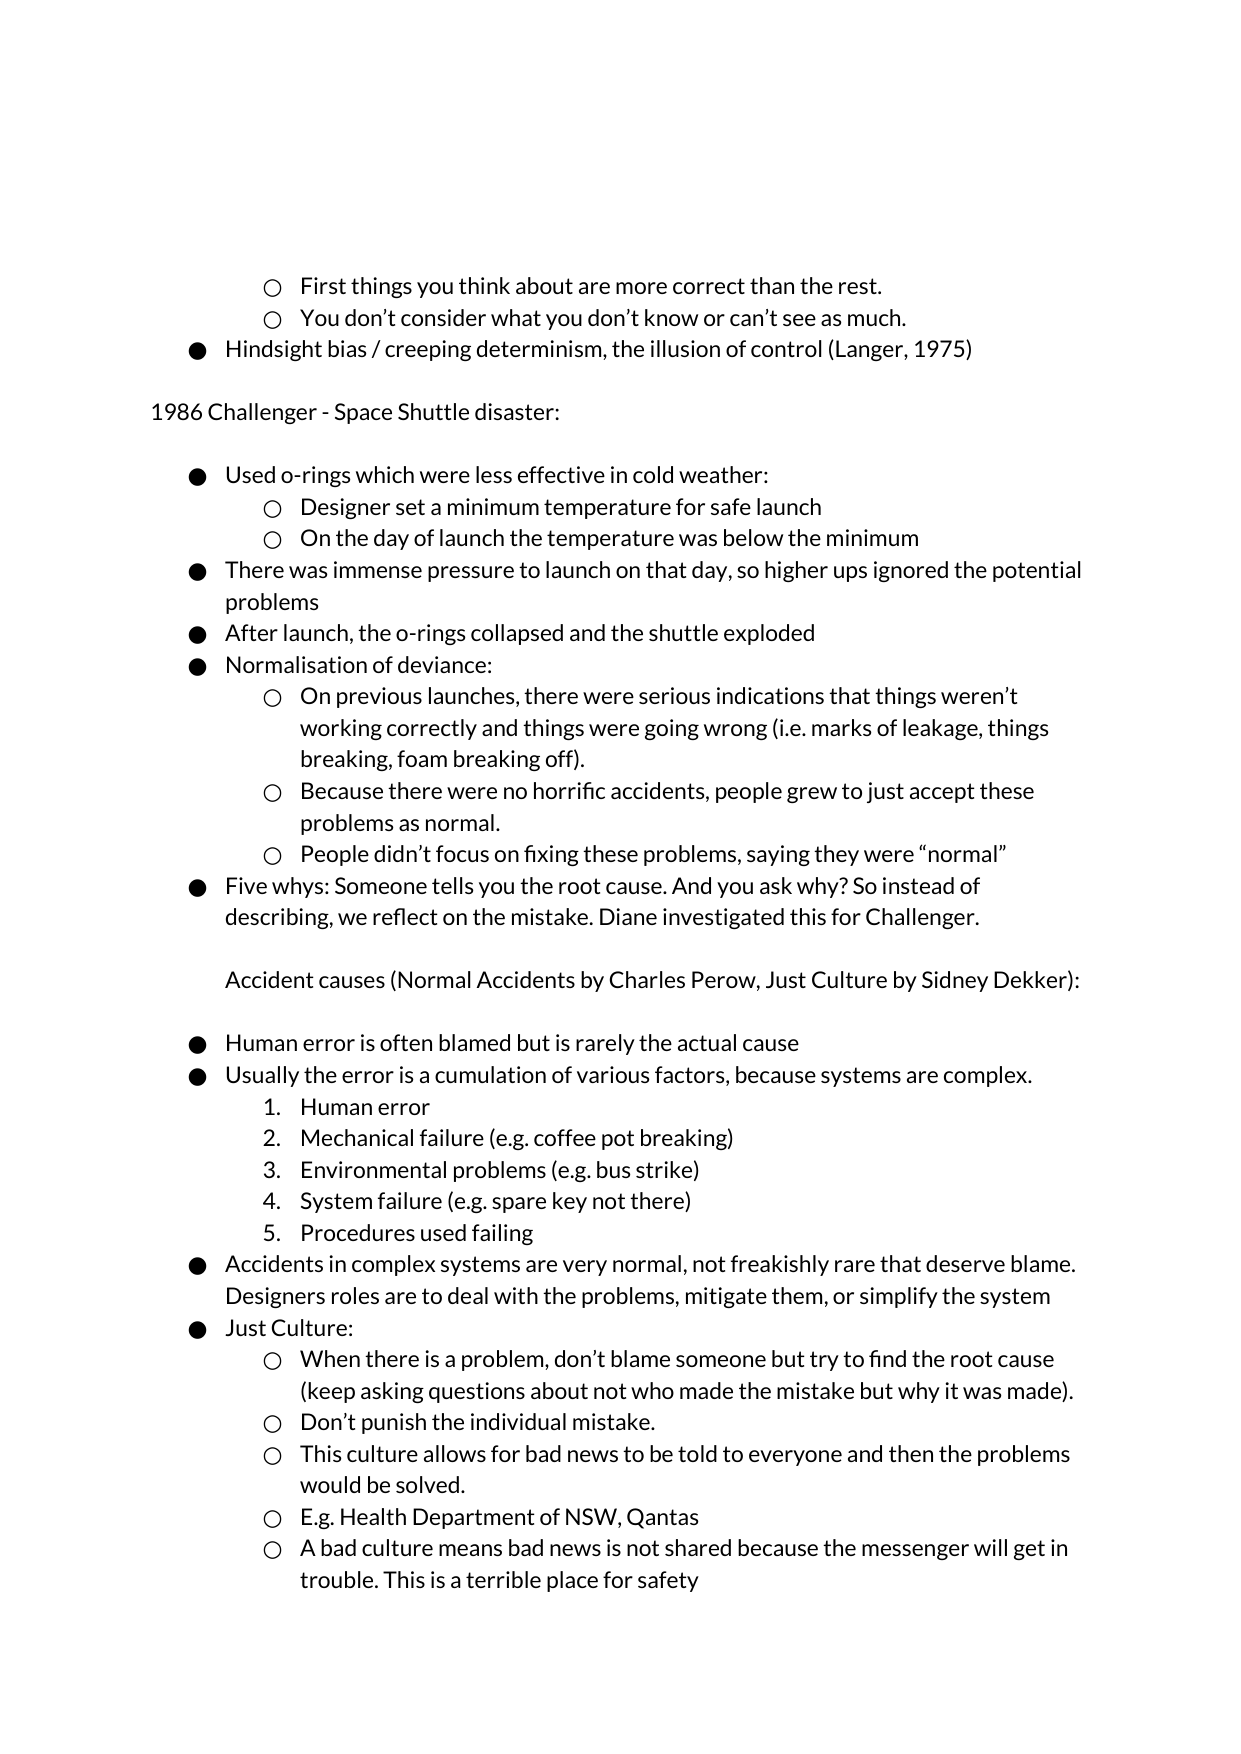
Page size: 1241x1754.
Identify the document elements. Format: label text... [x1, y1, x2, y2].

list Because there were no horrific accidents, people grew to just accept these problems as normal. [262, 777, 1090, 836]
list Human error [262, 1092, 1090, 1120]
list Just Culture: [187, 1313, 1090, 1341]
list System failure (e.g. spare key not there) [262, 1187, 1090, 1214]
list Used o-rings which were less effective in cold weather: [187, 461, 1090, 489]
list Designer set a minimum temperature for safe launch [262, 493, 1090, 520]
list Environmental problems (e.g. bus strike) [262, 1156, 1090, 1183]
list You don’t consider what you don’t know or can’t see as much. [262, 303, 1090, 331]
list After launch, the o-rings collapsed and the shuttle exploded [187, 619, 1090, 646]
list Normalisation of deviance: [187, 651, 1090, 678]
list First things you think about are more correct than the rest. [262, 272, 1090, 299]
list A bad culture means bad news is not shared because the messenger will get in trouble. This is a terrible place for safety [262, 1534, 1090, 1593]
list Don’t punish the individual mistake. [262, 1408, 1090, 1436]
list Human error is often blamed but is rarely the actual cause [187, 1029, 1090, 1057]
text Accident causes (Normal Accidents by Charles Perow, Just Culture by Sidney Dekker): [150, 966, 1090, 994]
list When there is a problem, don’t blame someone but try to find the root cause (keep asking questions about not who made the mistake but why it was made). [262, 1345, 1090, 1404]
list This culture allows for bad news to be told to everyone and then the problems would be solved. [262, 1439, 1090, 1499]
text 1986 Challenger - Space Shuttle disaster: [150, 398, 1090, 426]
list On previous launches, there were serious indications that things weren’t working correctly and things were going wrong (i.e. marks of leakage, things breaking, foam breaking off). [262, 682, 1090, 773]
list There was immense pressure to launch on that day, so higher ups ignored the potential problems [187, 556, 1090, 615]
list People didn’t focus on fixing these problems, saying they were “normal” [262, 840, 1090, 867]
list Procedures used failing [262, 1219, 1090, 1246]
list E.g. Health Department of NSW, Qantas [262, 1503, 1090, 1530]
list Hindsight bias / creeping determinism, the illusion of control (Langer, 1975) [187, 335, 1090, 362]
list Usually the error is a cumulation of various factors, because systems are complex. [187, 1061, 1090, 1088]
list On the day of launch the temperature was below the minimum [262, 524, 1090, 552]
list Mechanical failure (e.g. coffee pot breaking) [262, 1124, 1090, 1151]
list Accidents in complex systems are very normal, not freakishly rare that deserve blame. Designers roles are to deal with the problems, mitigate them, or simplify the system [187, 1250, 1090, 1309]
list Five whys: Someone tells you the root cause. And you ask why? So instead of describing, we reflect on the mistake. Diane investigated this for Challenger. [187, 871, 1090, 931]
